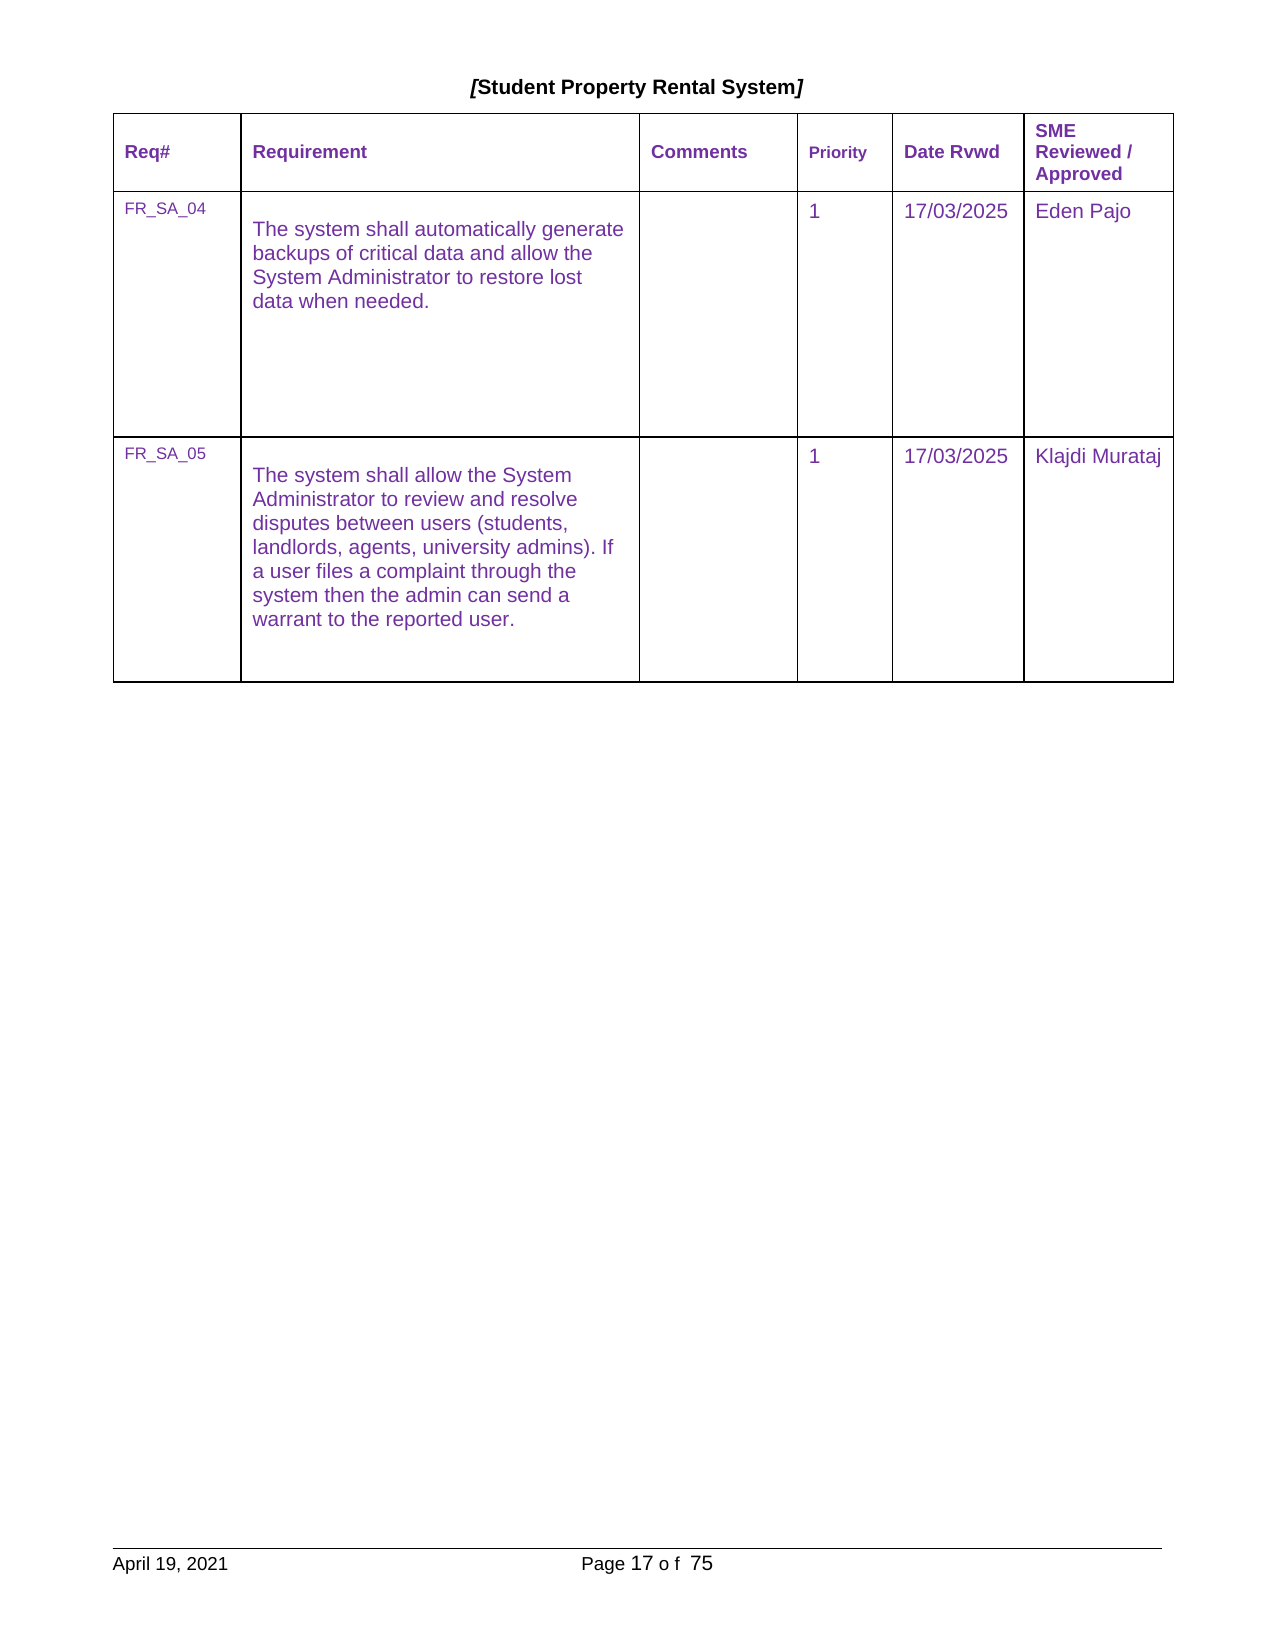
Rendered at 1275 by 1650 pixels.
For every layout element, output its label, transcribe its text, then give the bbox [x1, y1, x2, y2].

table_header Date Rvwd [893, 114, 1023, 191]
table_cell FR_SA_04 [114, 192, 240, 436]
table_cell The system shall allow the System Administrator to review and resolve disputes between users (students, landlords, agents, university admins). If a user files a complaint through the system then the admin can send a warrant to the reported user. [242, 438, 639, 681]
table_cell [640, 438, 797, 681]
table_cell 17/03/2025 [893, 438, 1023, 681]
table_header Comments [640, 114, 797, 191]
table_cell Eden Pajo [1025, 192, 1173, 436]
table_cell The system shall automatically generate backups of critical data and allow the System Administrator to restore lost data when needed. [242, 192, 639, 436]
table_header Req# [114, 114, 240, 191]
table_cell 1 [798, 192, 892, 436]
table_cell FR_SA_05 [114, 438, 240, 681]
table_header SME Reviewed / Approved [1025, 114, 1173, 191]
table_cell 17/03/2025 [893, 192, 1023, 436]
table_cell Klajdi Murataj [1025, 438, 1173, 681]
table_header Priority [798, 114, 892, 191]
table_header Requirement [242, 114, 639, 191]
table_cell [640, 192, 797, 436]
table_cell 1 [798, 438, 892, 681]
